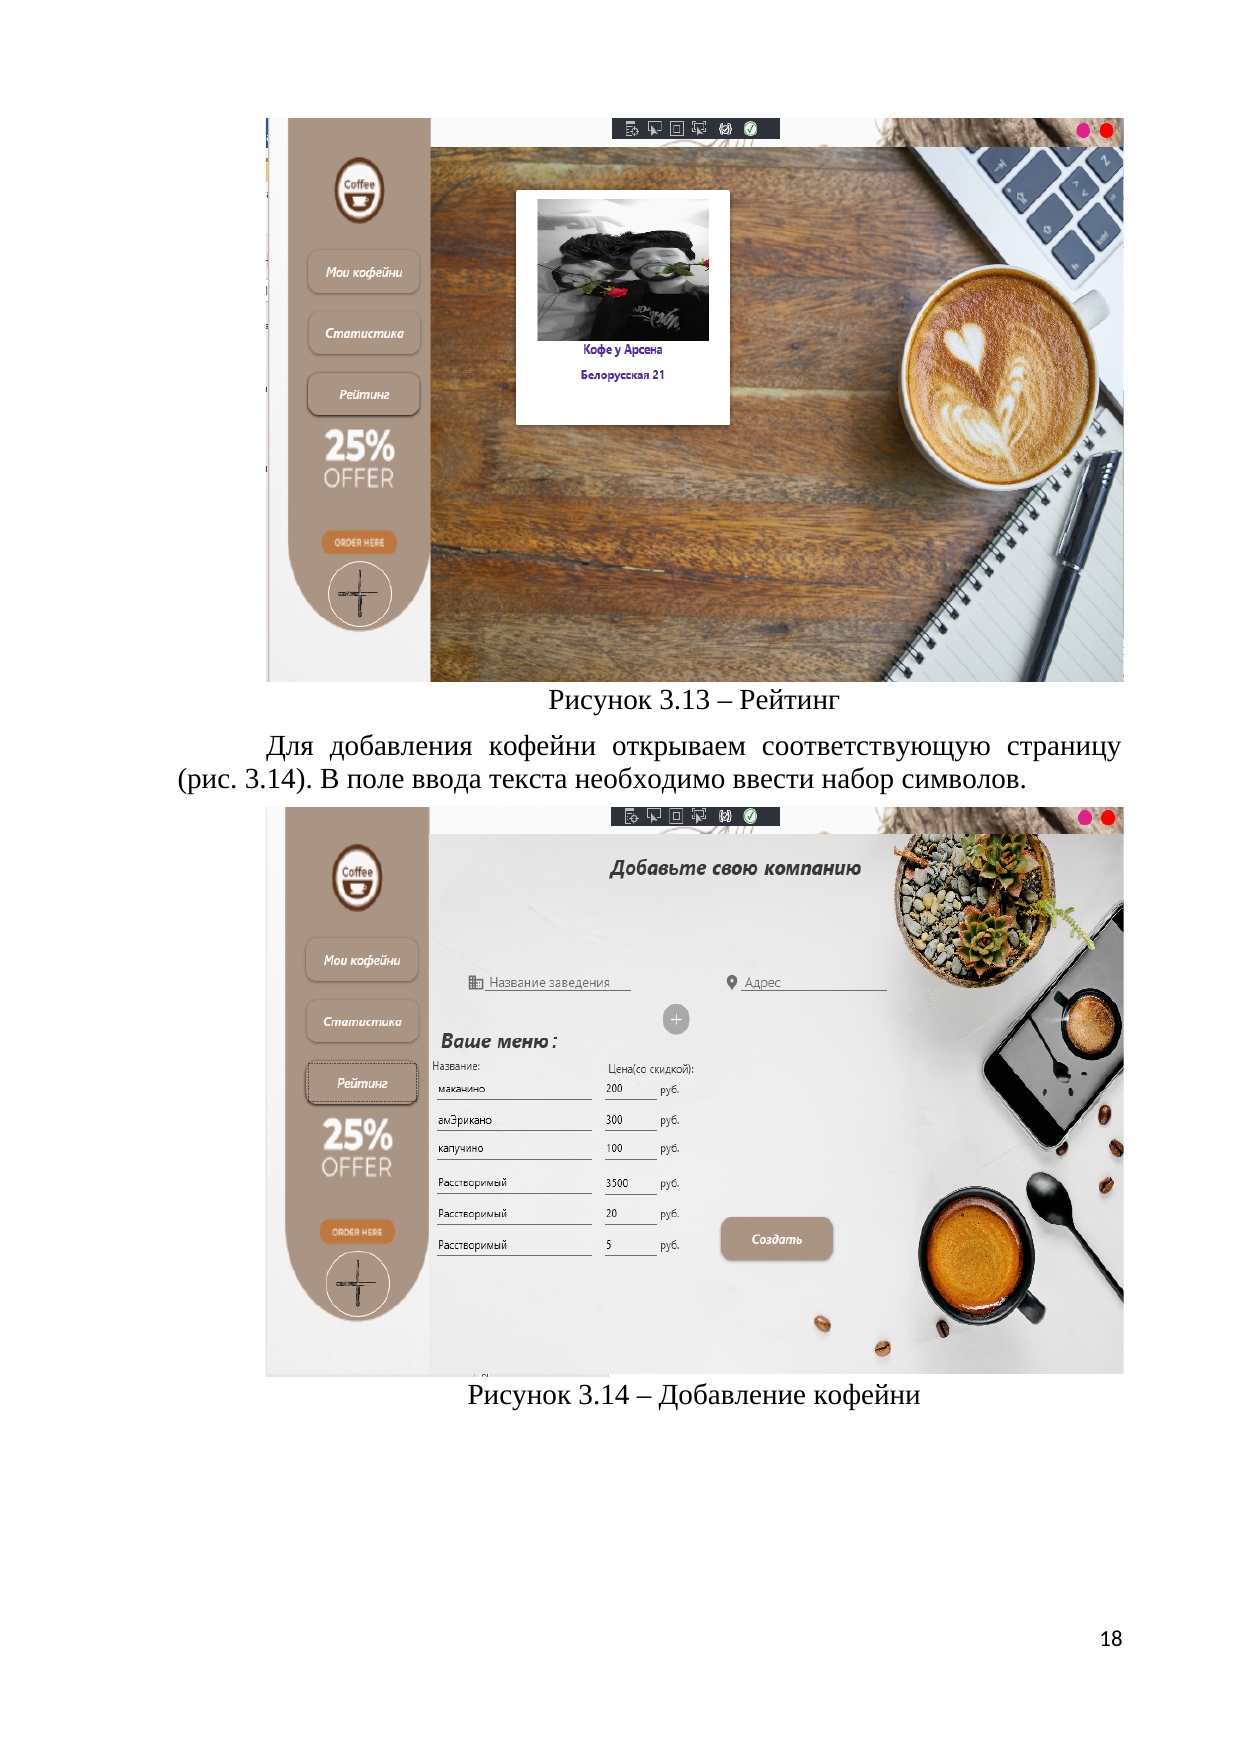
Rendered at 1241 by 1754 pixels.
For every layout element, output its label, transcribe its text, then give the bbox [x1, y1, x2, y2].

text Рисунок 3.13 – Рейтинг [177, 682, 1122, 715]
picture [265, 118, 1124, 682]
text Рисунок 3.14 – Добавление кофейни [177, 1377, 1122, 1411]
picture [265, 807, 1124, 1377]
text Для добавления кофейни открываем соответствующую страницу (рис. 3.14). В поле ввода текста необходимо ввести набор символов. [177, 728, 1122, 795]
